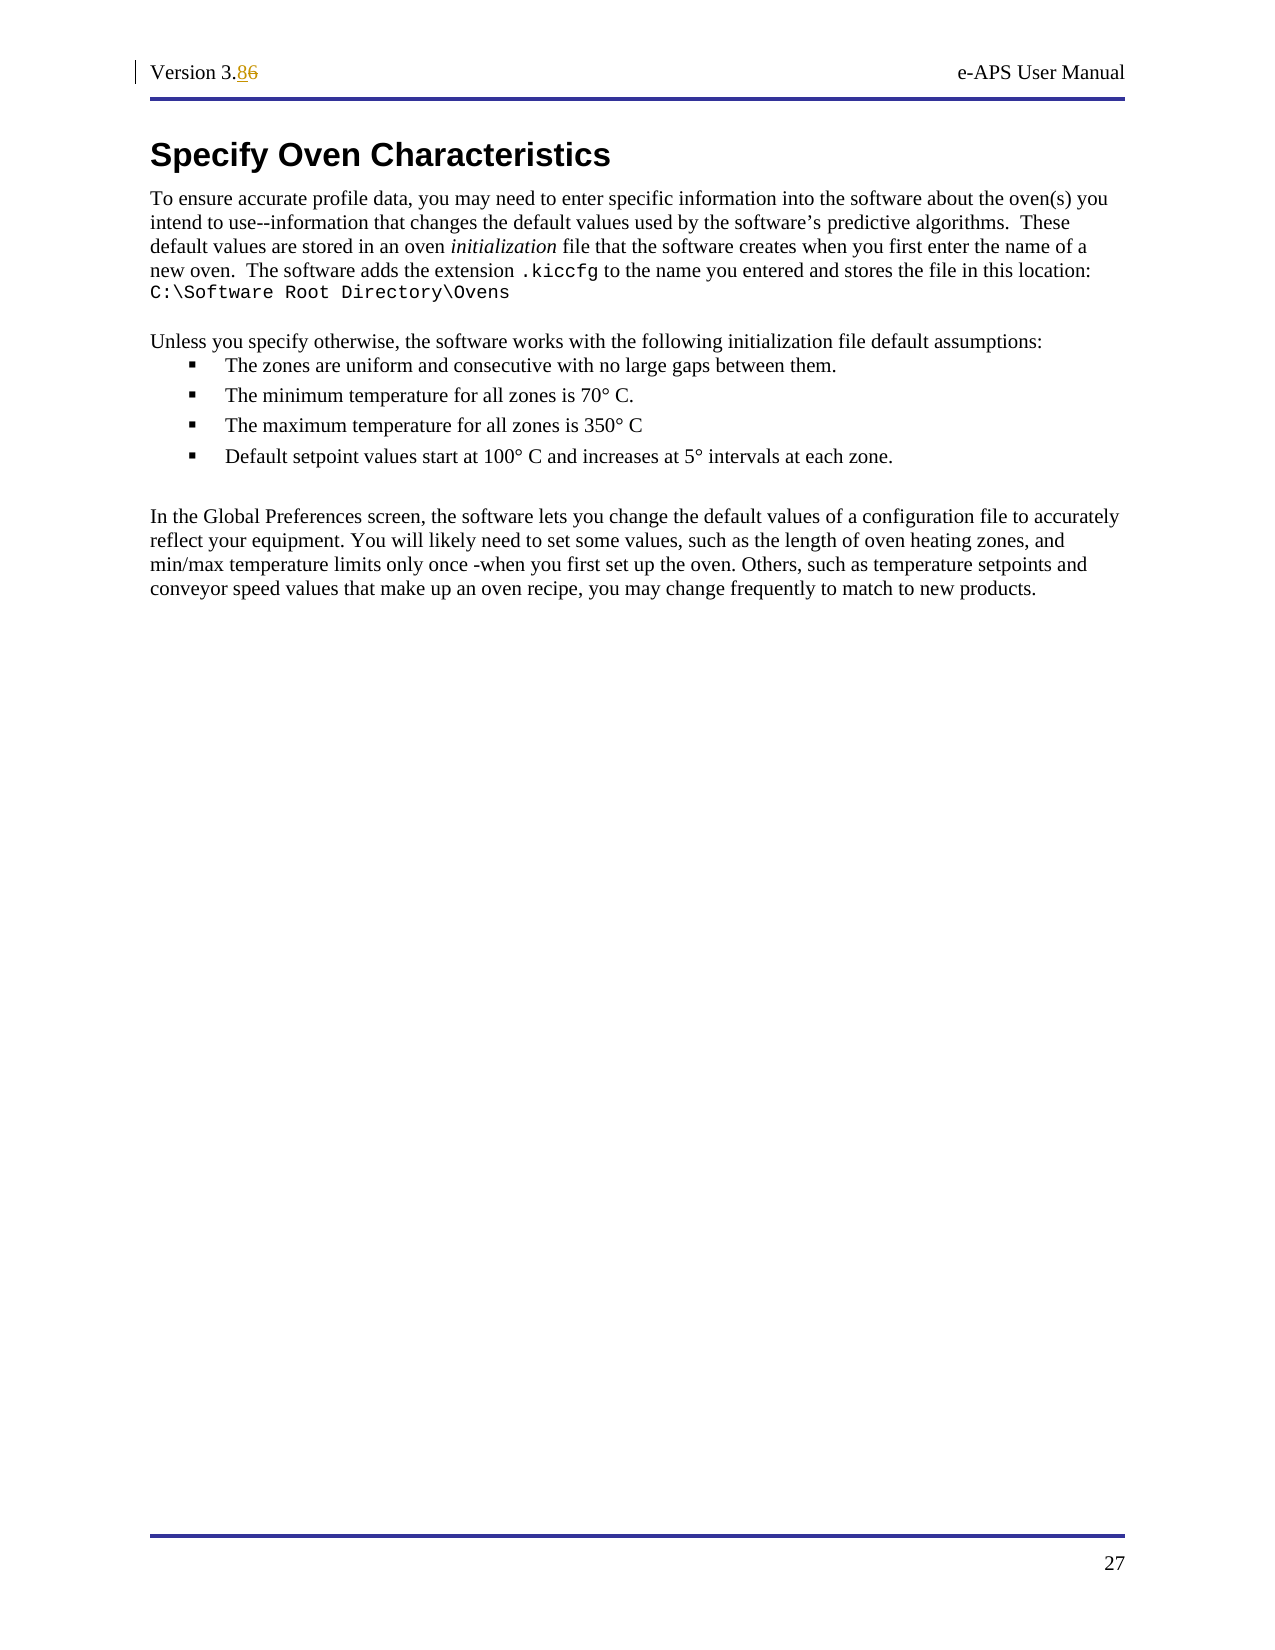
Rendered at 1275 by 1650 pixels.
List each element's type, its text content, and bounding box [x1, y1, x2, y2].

text In the Global Preferences screen, the software lets you change the default values of a configuration file to accurately reflect your equipment. You will likely need to set some values, such as the length of oven heating zones, and min/max temperature limits only once -when you first set up the oven. Others, such as temperature setpoints and conveyor speed values that make up an oven recipe, you may change frequently to match to new products. [150, 504, 1125, 600]
text To ensure accurate profile data, you may need to enter specific information into the software about the oven(s) you intend to use--information that changes the default values used by the software’s predictive algorithms. These default values are stored in an oven initialization file that the software creates when you first enter the name of a new oven. The software adds the extension .kiccfg to the name you entered and stores the file in this location: [150, 186, 1125, 283]
subtitle Specify Oven Characteristics [150, 135, 1125, 173]
list The maximum temperature for all zones is 350° C [187, 413, 1125, 437]
text C:\Software Root Directory\Ovens [150, 283, 1125, 304]
list The minimum temperature for all zones is 70° C. [187, 383, 1125, 407]
text Unless you specify otherwise, the software works with the following initialization file default assumptions: [150, 328, 1125, 353]
list The zones are uniform and consecutive with no large gaps between them. [187, 353, 1125, 377]
list Default setpoint values start at 100° C and increases at 5° intervals at each zone. [187, 443, 1125, 468]
